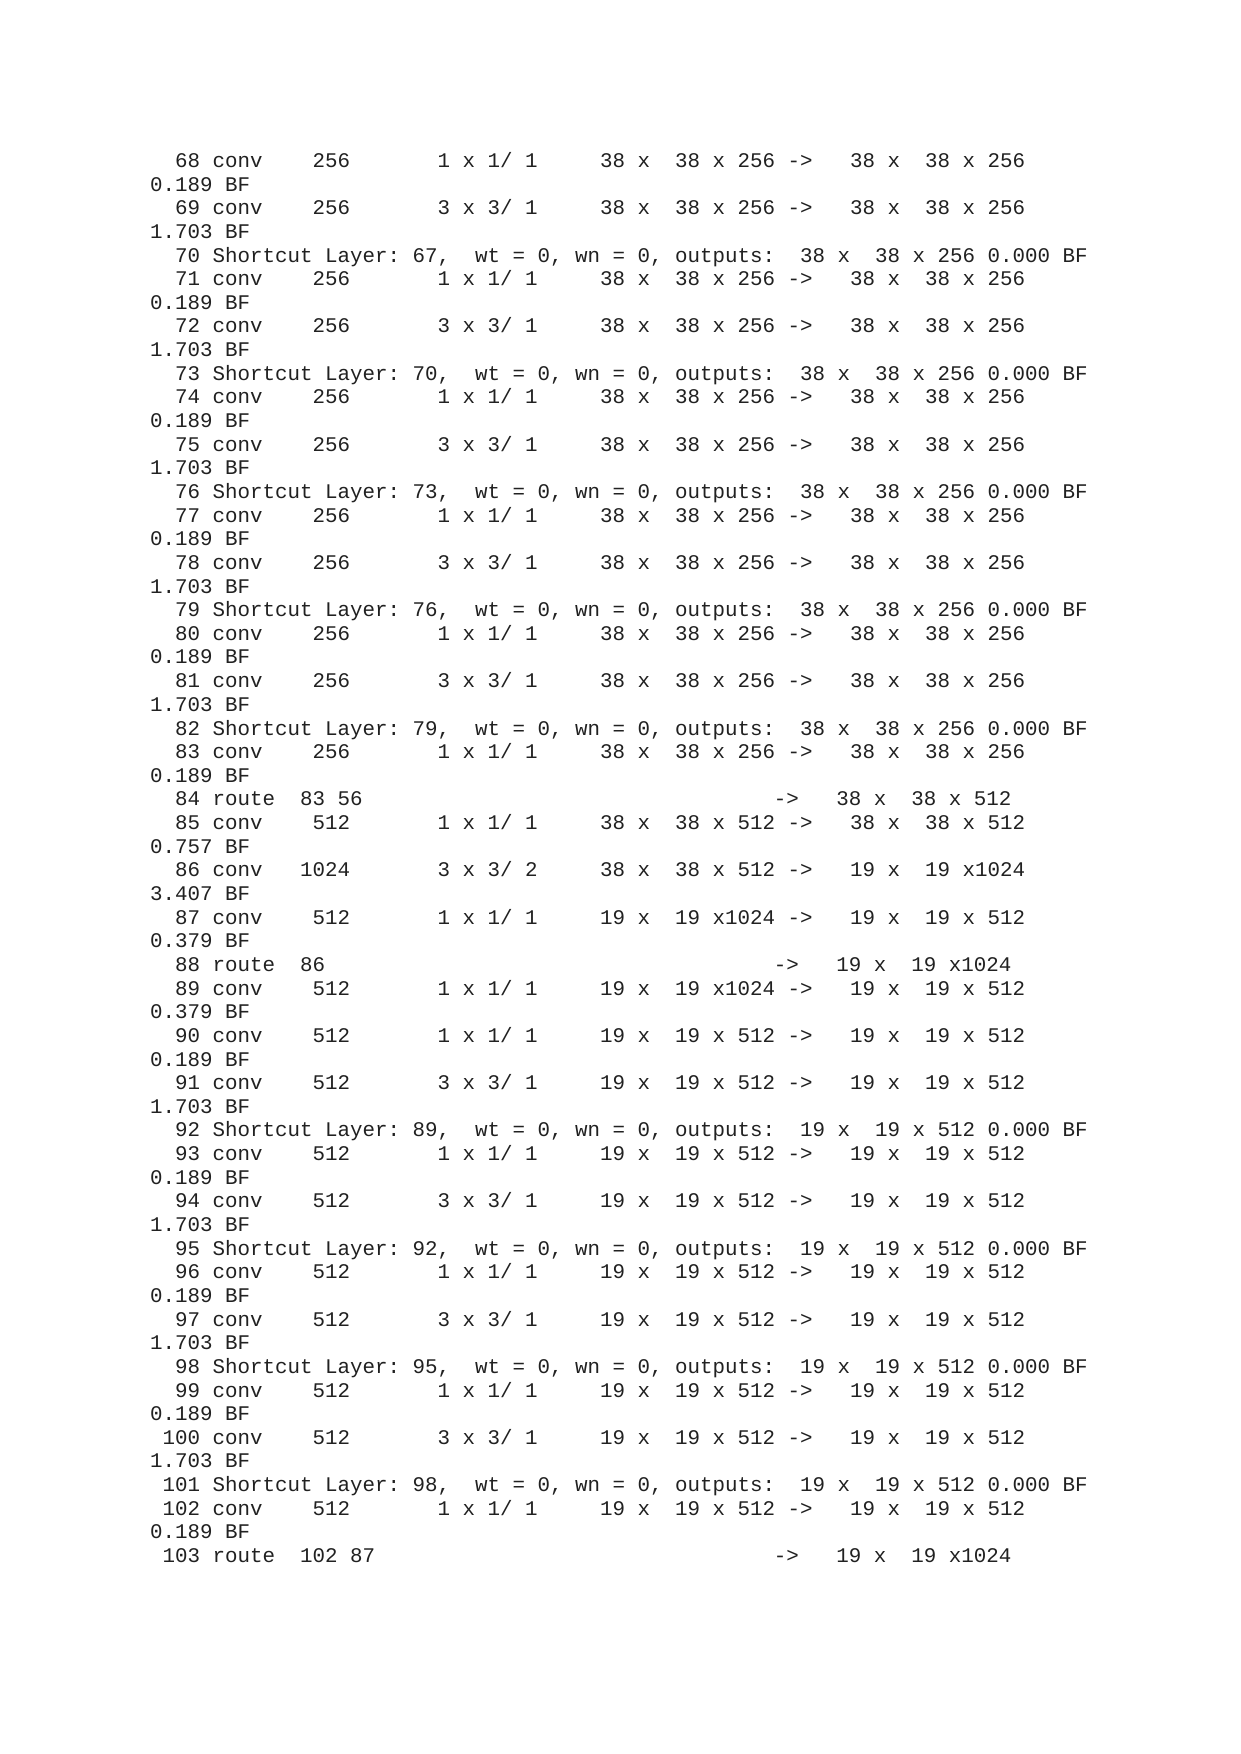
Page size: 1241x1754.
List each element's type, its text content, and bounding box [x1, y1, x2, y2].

text 92 Shortcut Layer: 89, wt = 0, wn = 0, outputs: 19 x 19 x 512 0.000 BF [150, 1119, 1090, 1143]
text 75 conv 256 3 x 3/ 1 38 x 38 x 256 -> 38 x 38 x 256 1.703 BF [150, 434, 1090, 481]
text 85 conv 512 1 x 1/ 1 38 x 38 x 512 -> 38 x 38 x 512 0.757 BF [150, 812, 1090, 859]
text 98 Shortcut Layer: 95, wt = 0, wn = 0, outputs: 19 x 19 x 512 0.000 BF [150, 1356, 1090, 1379]
text 84 route 83 56 -> 38 x 38 x 512 [150, 788, 1090, 812]
text 103 route 102 87 -> 19 x 19 x1024 [150, 1545, 1090, 1569]
text 90 conv 512 1 x 1/ 1 19 x 19 x 512 -> 19 x 19 x 512 0.189 BF [150, 1025, 1090, 1072]
text 102 conv 512 1 x 1/ 1 19 x 19 x 512 -> 19 x 19 x 512 0.189 BF [150, 1498, 1090, 1545]
text 88 route 86 -> 19 x 19 x1024 [150, 954, 1090, 978]
text 97 conv 512 3 x 3/ 1 19 x 19 x 512 -> 19 x 19 x 512 1.703 BF [150, 1309, 1090, 1356]
text 82 Shortcut Layer: 79, wt = 0, wn = 0, outputs: 38 x 38 x 256 0.000 BF [150, 717, 1090, 741]
text 70 Shortcut Layer: 67, wt = 0, wn = 0, outputs: 38 x 38 x 256 0.000 BF [150, 244, 1090, 268]
text 99 conv 512 1 x 1/ 1 19 x 19 x 512 -> 19 x 19 x 512 0.189 BF [150, 1379, 1090, 1427]
text 76 Shortcut Layer: 73, wt = 0, wn = 0, outputs: 38 x 38 x 256 0.000 BF [150, 481, 1090, 505]
text 73 Shortcut Layer: 70, wt = 0, wn = 0, outputs: 38 x 38 x 256 0.000 BF [150, 363, 1090, 386]
text 94 conv 512 3 x 3/ 1 19 x 19 x 512 -> 19 x 19 x 512 1.703 BF [150, 1190, 1090, 1238]
text 100 conv 512 3 x 3/ 1 19 x 19 x 512 -> 19 x 19 x 512 1.703 BF [150, 1427, 1090, 1474]
text 68 conv 256 1 x 1/ 1 38 x 38 x 256 -> 38 x 38 x 256 0.189 BF [150, 150, 1090, 197]
text 87 conv 512 1 x 1/ 1 19 x 19 x1024 -> 19 x 19 x 512 0.379 BF [150, 907, 1090, 954]
text 101 Shortcut Layer: 98, wt = 0, wn = 0, outputs: 19 x 19 x 512 0.000 BF [150, 1474, 1090, 1498]
text 96 conv 512 1 x 1/ 1 19 x 19 x 512 -> 19 x 19 x 512 0.189 BF [150, 1261, 1090, 1309]
text 77 conv 256 1 x 1/ 1 38 x 38 x 256 -> 38 x 38 x 256 0.189 BF [150, 505, 1090, 552]
text 95 Shortcut Layer: 92, wt = 0, wn = 0, outputs: 19 x 19 x 512 0.000 BF [150, 1238, 1090, 1261]
text 69 conv 256 3 x 3/ 1 38 x 38 x 256 -> 38 x 38 x 256 1.703 BF [150, 197, 1090, 244]
text 81 conv 256 3 x 3/ 1 38 x 38 x 256 -> 38 x 38 x 256 1.703 BF [150, 670, 1090, 717]
text 86 conv 1024 3 x 3/ 2 38 x 38 x 512 -> 19 x 19 x1024 3.407 BF [150, 859, 1090, 907]
text 91 conv 512 3 x 3/ 1 19 x 19 x 512 -> 19 x 19 x 512 1.703 BF [150, 1072, 1090, 1119]
text 79 Shortcut Layer: 76, wt = 0, wn = 0, outputs: 38 x 38 x 256 0.000 BF [150, 599, 1090, 623]
text 80 conv 256 1 x 1/ 1 38 x 38 x 256 -> 38 x 38 x 256 0.189 BF [150, 623, 1090, 670]
text 89 conv 512 1 x 1/ 1 19 x 19 x1024 -> 19 x 19 x 512 0.379 BF [150, 978, 1090, 1025]
text 93 conv 512 1 x 1/ 1 19 x 19 x 512 -> 19 x 19 x 512 0.189 BF [150, 1143, 1090, 1190]
text 71 conv 256 1 x 1/ 1 38 x 38 x 256 -> 38 x 38 x 256 0.189 BF [150, 268, 1090, 316]
text 72 conv 256 3 x 3/ 1 38 x 38 x 256 -> 38 x 38 x 256 1.703 BF [150, 316, 1090, 363]
text 78 conv 256 3 x 3/ 1 38 x 38 x 256 -> 38 x 38 x 256 1.703 BF [150, 552, 1090, 599]
text 74 conv 256 1 x 1/ 1 38 x 38 x 256 -> 38 x 38 x 256 0.189 BF [150, 386, 1090, 434]
text 83 conv 256 1 x 1/ 1 38 x 38 x 256 -> 38 x 38 x 256 0.189 BF [150, 741, 1090, 788]
